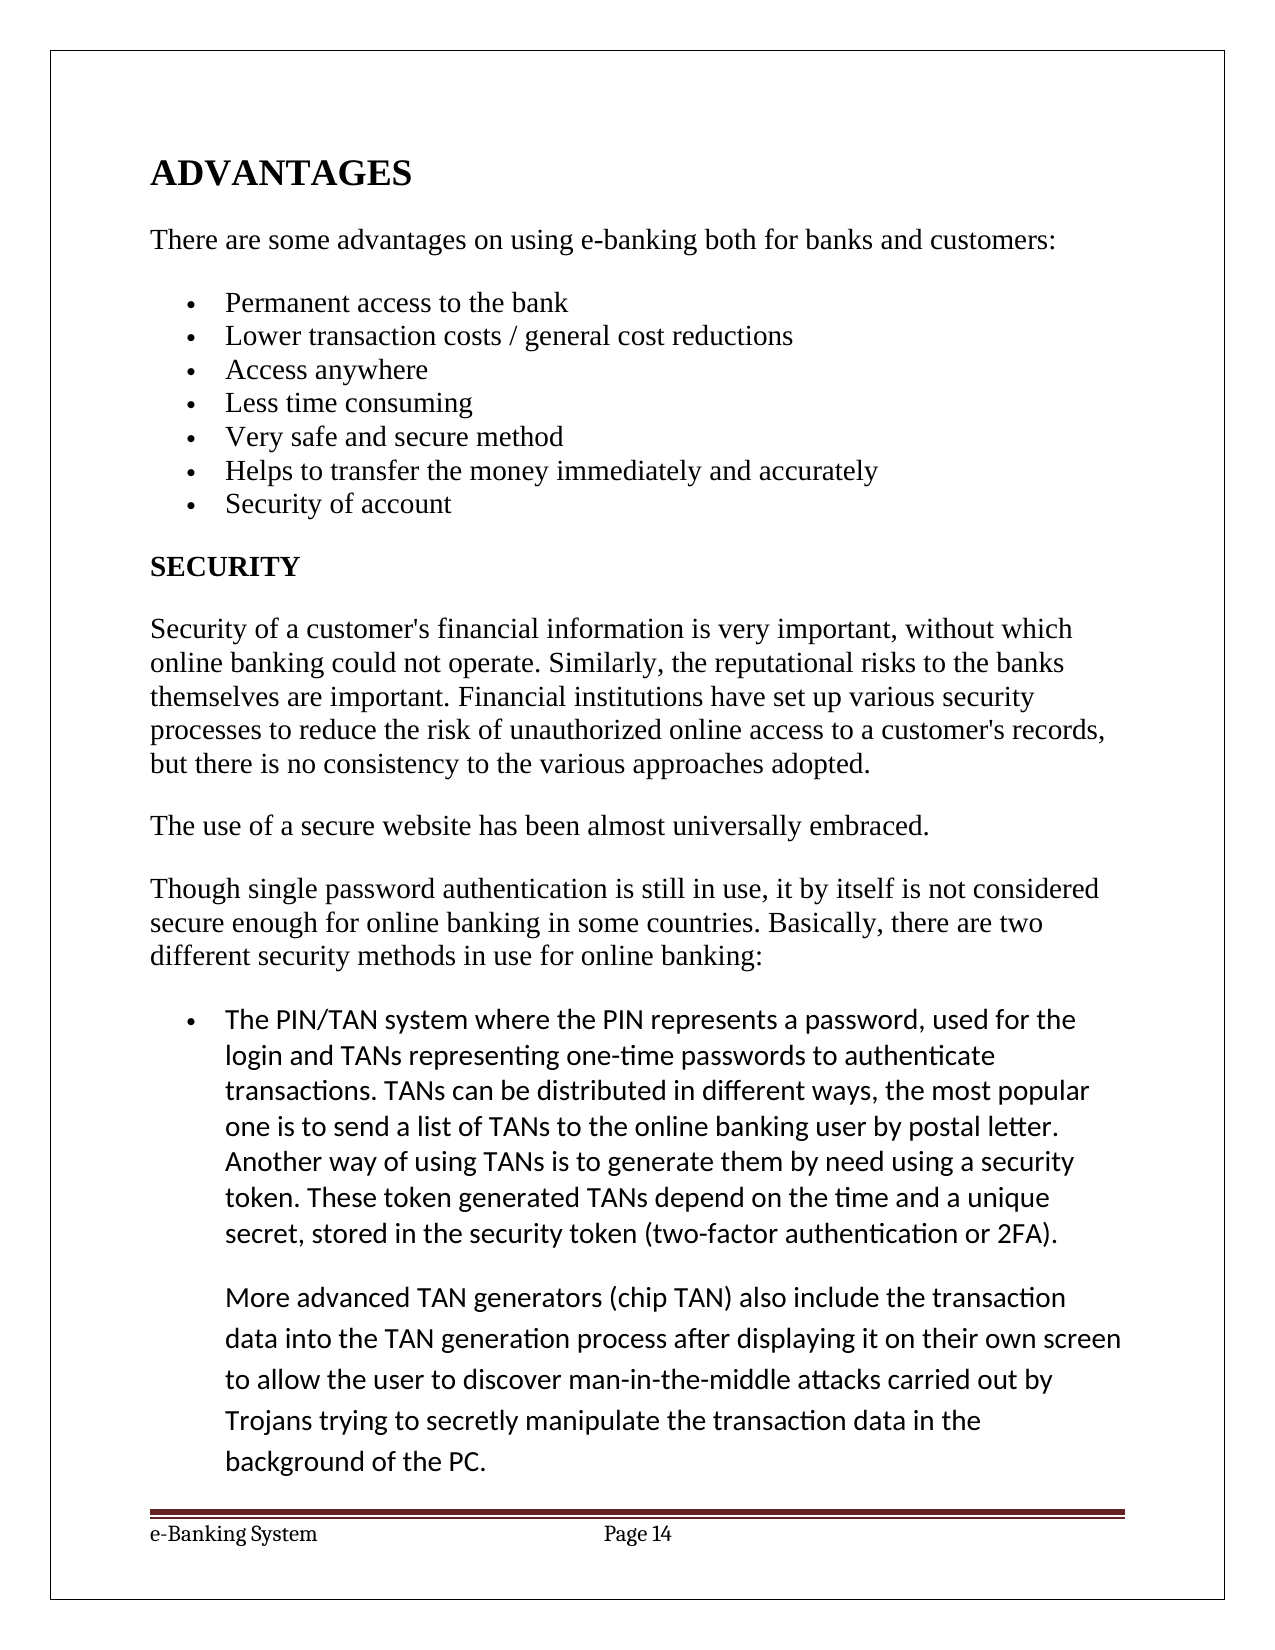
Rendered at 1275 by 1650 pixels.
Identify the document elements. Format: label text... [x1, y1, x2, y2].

list Security of account [187, 486, 1125, 520]
list Very safe and secure method [187, 419, 1125, 453]
list Permanent access to the bank [187, 285, 1125, 318]
text ADVANTAGES [150, 150, 1125, 193]
text There are some advantages on using e-banking both for banks and customers: [150, 222, 1125, 256]
text SECURITY [150, 549, 1125, 582]
text More advanced TAN generators (chip TAN) also include the transaction data into the TAN generation process after displaying it on their own screen to allow the user to discover man-in-the-middle attacks carried out by Trojans trying to secretly manipulate the transaction data in the background of the PC. [225, 1279, 1125, 1479]
text Though single password authentication is still in use, it by itself is not considered secure enough for online banking in some countries. Basically, there are two different security methods in use for online banking: [150, 871, 1125, 972]
text Security of a customer's financial information is very important, without which online banking could not operate. Similarly, the reputational risks to the banks themselves are important. Financial institutions have set up various security processes to reduce the risk of unauthorized online access to a customer's records, but there is no consistency to the various approaches adopted. [150, 612, 1125, 779]
text The use of a secure website has been almost universally embraced. [150, 808, 1125, 842]
list Helps to transfer the money immediately and accurately [187, 453, 1125, 486]
list Lower transaction costs / general cost reductions [187, 318, 1125, 352]
list Access anywhere [187, 352, 1125, 386]
list The PIN/TAN system where the PIN represents a password, used for the login and TANs representing one-time passwords to authenticate transactions. TANs can be distributed in different ways, the most popular one is to send a list of TANs to the online banking user by postal letter. Another way of using TANs is to generate them by need using a security token. These token generated TANs depend on the time and a unique secret, stored in the security token (two-factor authentication or 2FA). [187, 1001, 1125, 1250]
list Less time consuming [187, 386, 1125, 419]
